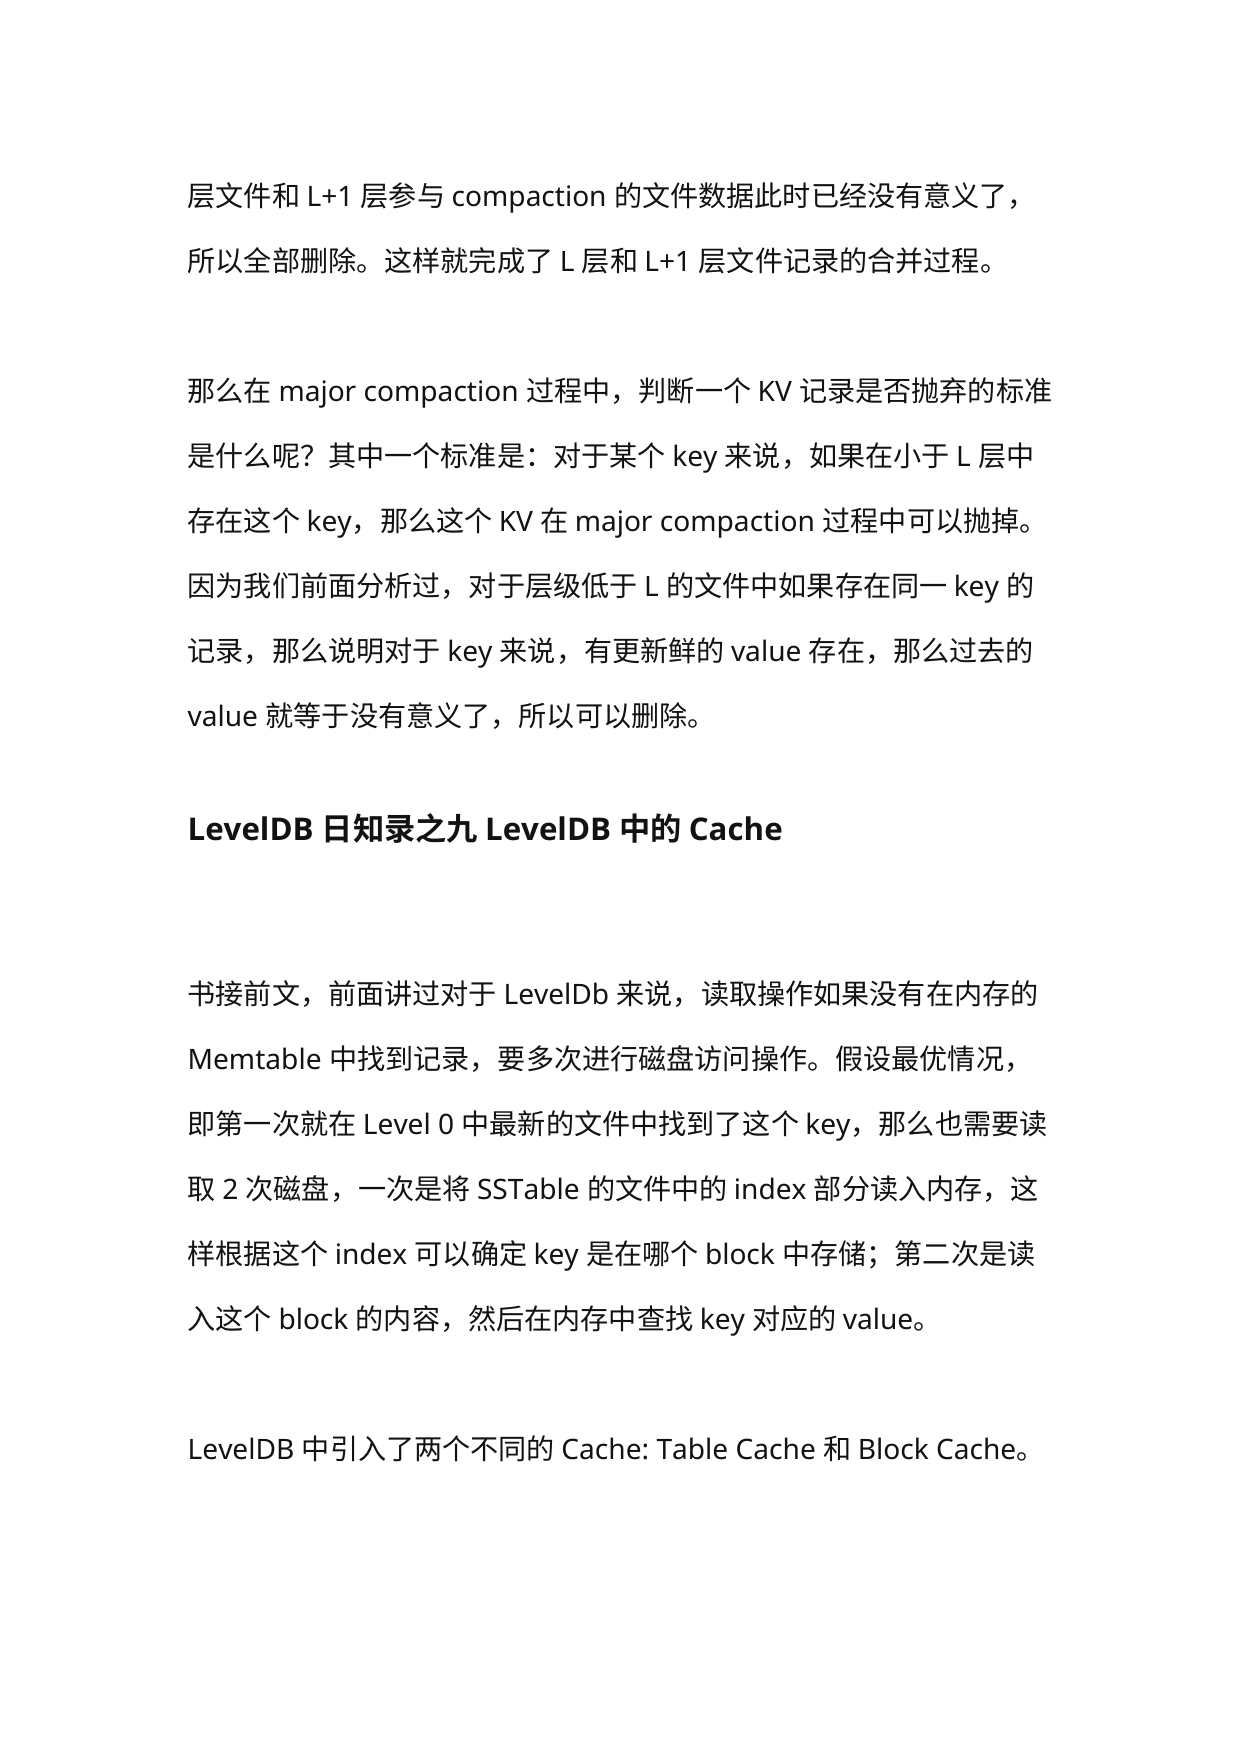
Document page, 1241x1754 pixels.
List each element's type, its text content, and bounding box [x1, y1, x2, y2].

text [187, 895, 1053, 1480]
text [187, 162, 1053, 747]
text LevelDB 日知录之九 LevelDB 中的 Cache [187, 795, 1053, 860]
